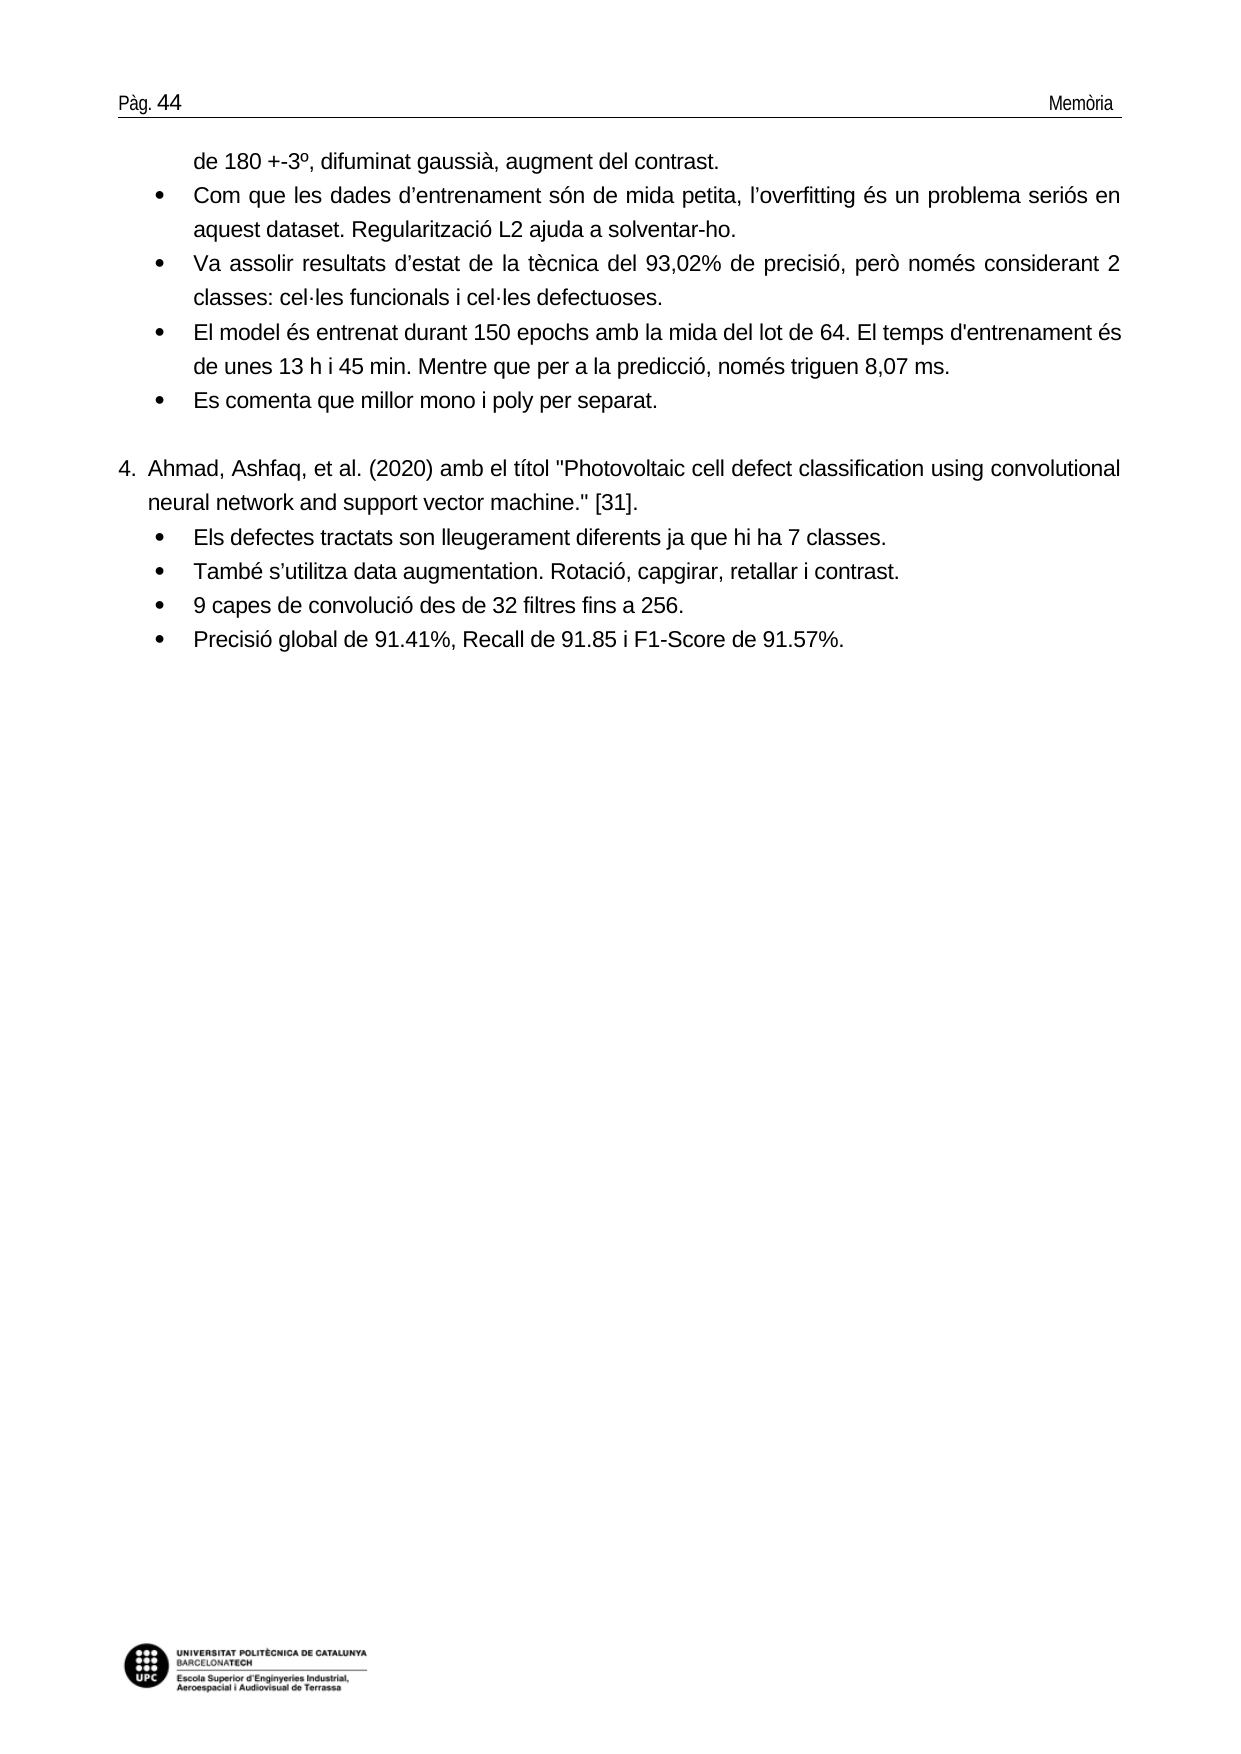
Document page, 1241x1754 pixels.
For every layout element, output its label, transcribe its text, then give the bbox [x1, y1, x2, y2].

list També s’utilitza data augmentation. Rotació, capgirar, retallar i contrast. [156, 558, 1122, 584]
list Com que les dades d’entrenament són de mida petita, l’overfitting és un problema seriós en aquest dataset. Regularització L2 ajuda a solventar-ho. [156, 182, 1122, 242]
picture [118, 1634, 374, 1702]
list Ahmad, Ashfaq, et al. (2020) amb el títol "Photovoltaic cell defect classification using convolutional neural network and support vector machine." [31]. [118, 455, 1122, 516]
list El model és entrenat durant 150 epochs amb la mida del lot de 64. El temps d'entrenament és de unes 13 h i 45 min. Mentre que per a la predicció, només triguen 8,07 ms. [156, 318, 1122, 379]
list Els defectes tractats son lleugerament diferents ja que hi ha 7 classes. [156, 523, 1122, 550]
list 9 capes de convolució des de 32 filtres fins a 256. [156, 592, 1122, 618]
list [156, 148, 1122, 174]
list Va assolir resultats d’estat de la tècnica del 93,02% de precisió, però només considerant 2 classes: cel·les funcionals i cel·les defectuoses. [156, 250, 1122, 311]
list Precisió global de 91.41%, Recall de 91.85 i F1-Score de 91.57%. [156, 626, 1122, 652]
list Es comenta que millor mono i poly per separat. [156, 387, 1122, 413]
